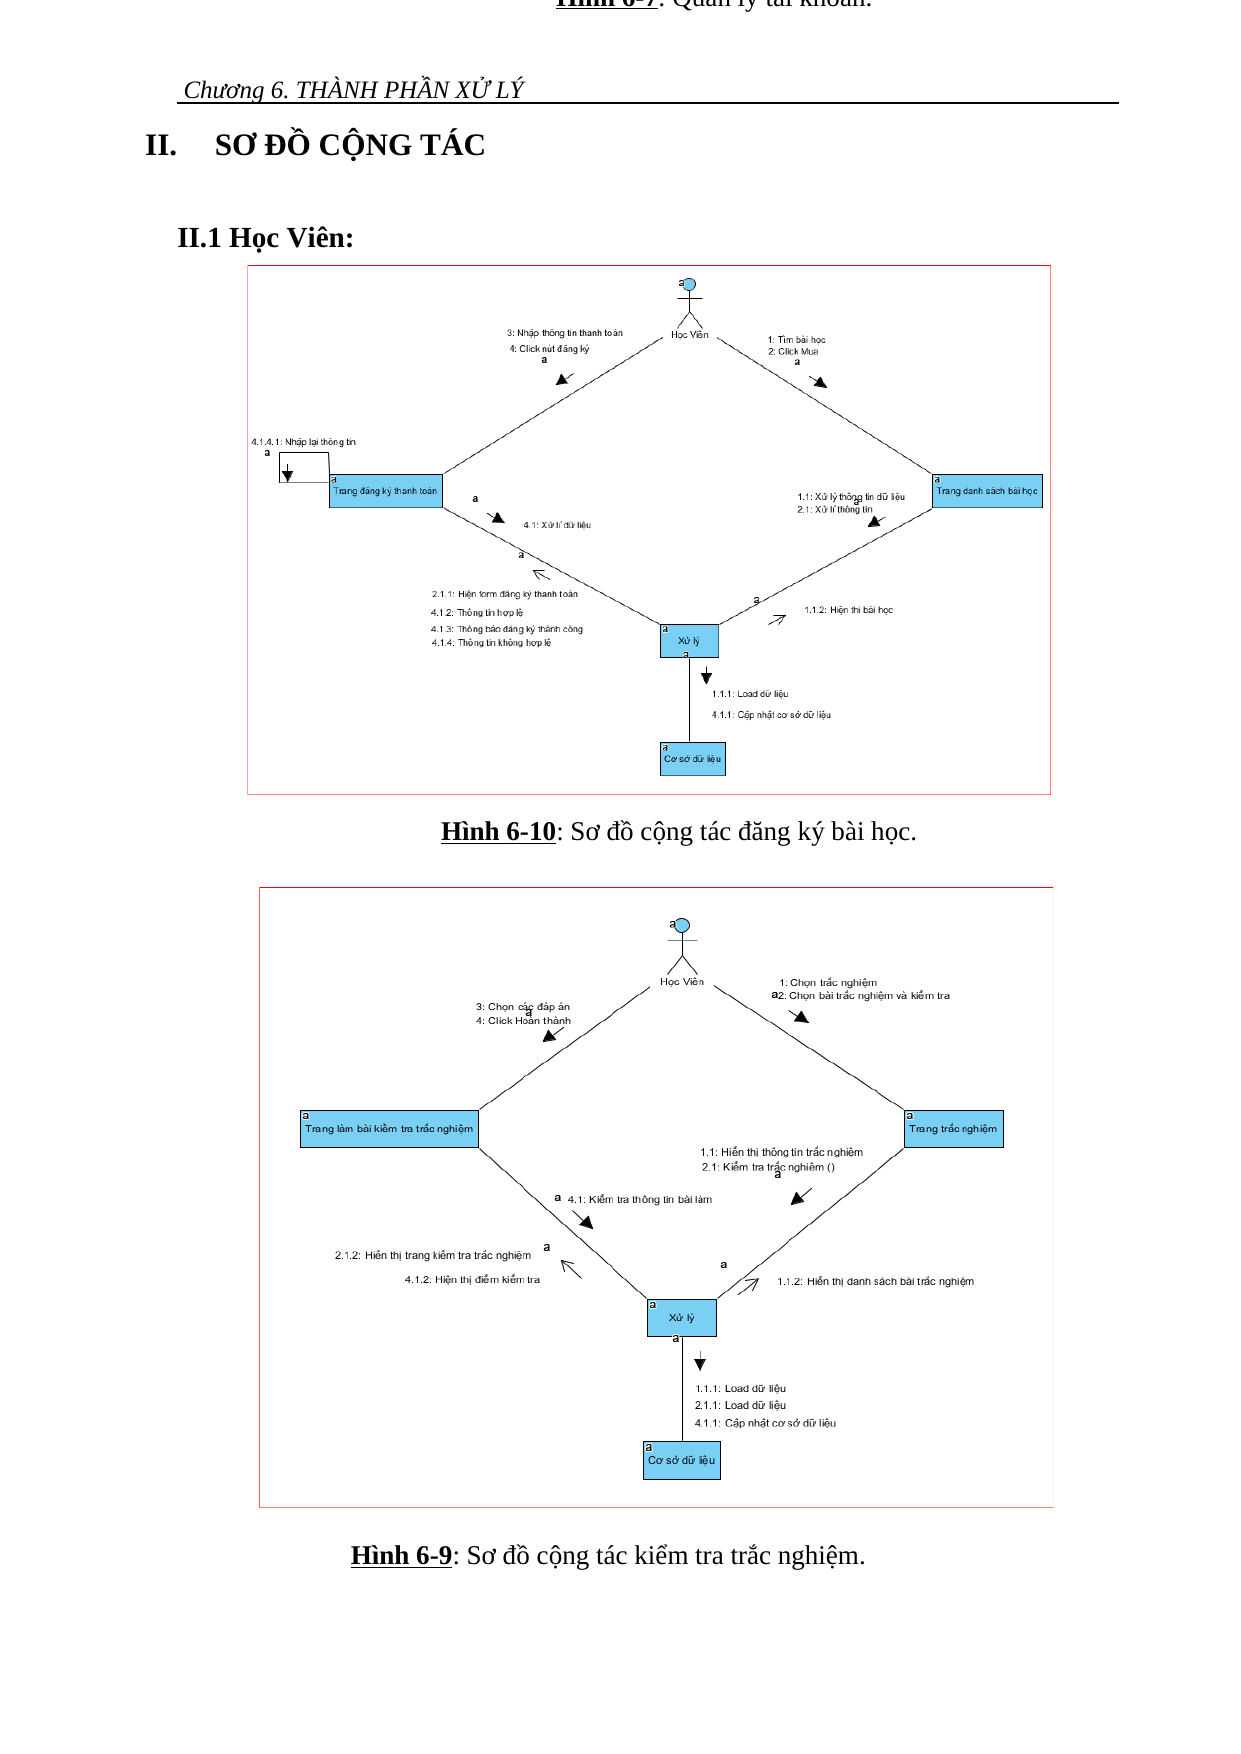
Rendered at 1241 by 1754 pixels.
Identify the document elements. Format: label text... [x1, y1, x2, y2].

picture [247, 265, 1051, 795]
subtitle SƠ ĐỒ CỘNG TÁC [177, 118, 1122, 164]
picture [259, 887, 1054, 1508]
subtitle II.1 Học Viên: [177, 214, 1122, 256]
